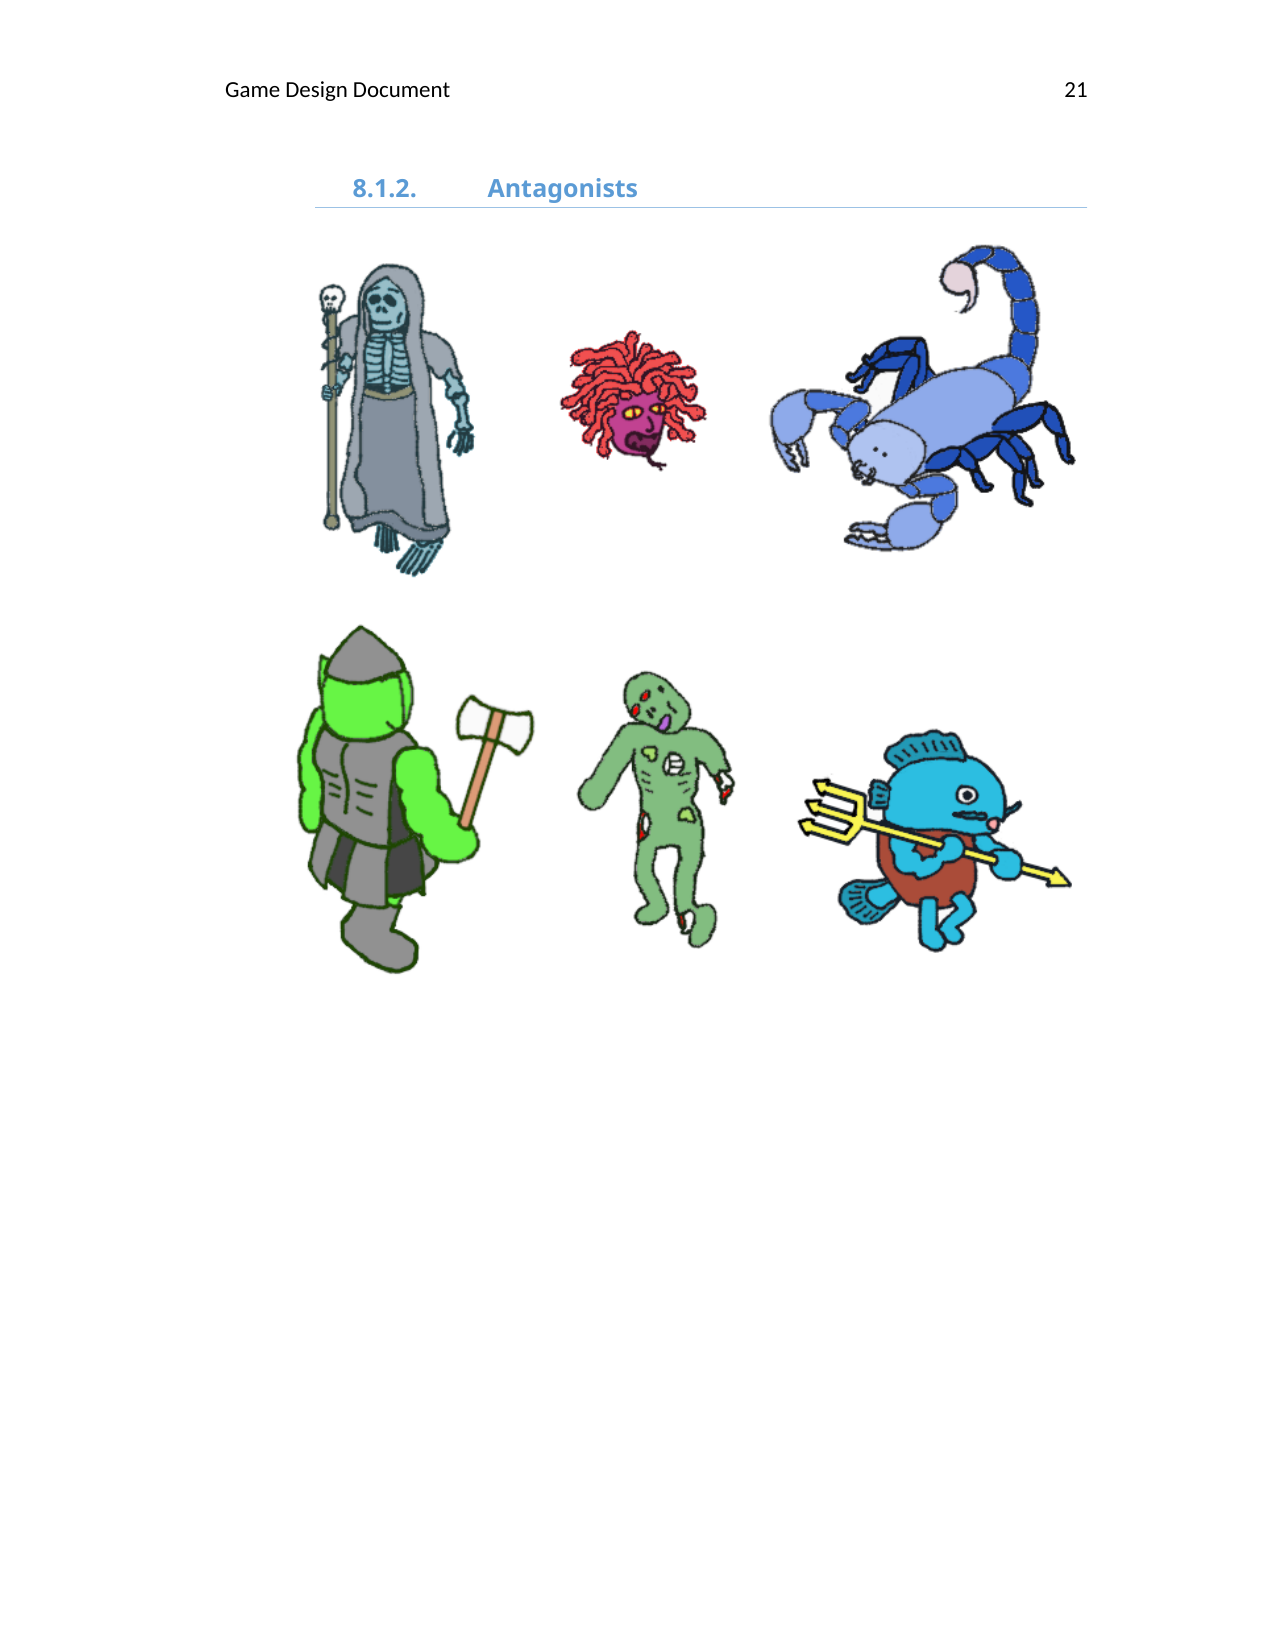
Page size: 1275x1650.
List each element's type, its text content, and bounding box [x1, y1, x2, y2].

picture [225, 216, 1125, 1011]
subtitle Antagonists [315, 171, 1087, 207]
